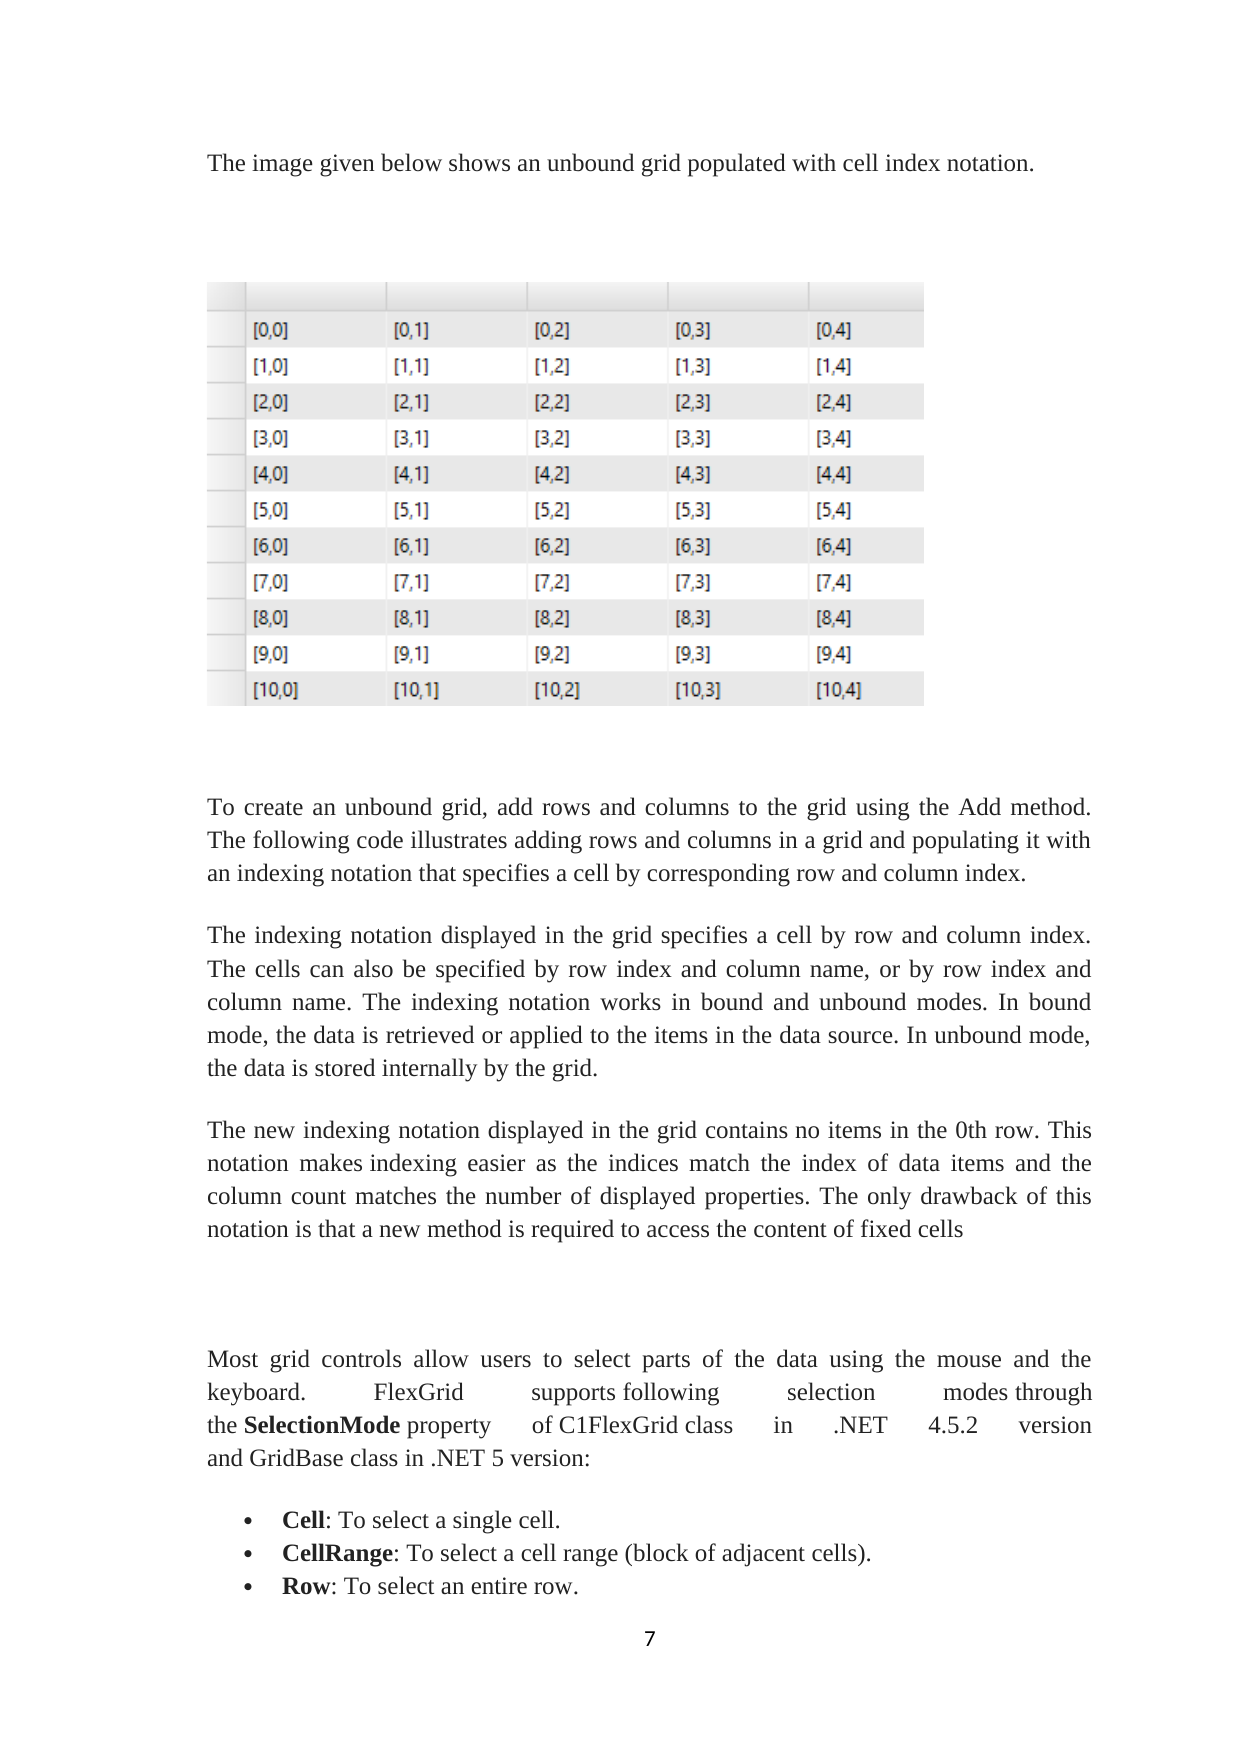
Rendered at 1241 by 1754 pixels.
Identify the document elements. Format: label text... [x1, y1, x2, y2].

text Most grid controls allow users to select parts of the data using the mouse and the keyboard. FlexGrid supports following selection modes through the SelectionMode property of C1FlexGrid class in .NET 4.5.2 version and GridBase class in .NET 5 version: [207, 1344, 1092, 1472]
list Cell: To select a single cell. [244, 1505, 1092, 1534]
text The indexing notation displayed in the grid specifies a cell by row and column index. The cells can also be specified by row index and column name, or by row index and column name. The indexing notation works in bound and unbound modes. In bound mode, the data is retrieved or applied to the items in the data source. In unbound mode, the data is stored internally by the grid. [207, 921, 1092, 1081]
text The image given below shows an unbound grid populated with cell index notation. [207, 148, 1092, 176]
text To create an unbound grid, add rows and columns to the grid using the Add method. The following code illustrates adding rows and columns in a grid and populating it with an indexing notation that specifies a cell by corresponding row and column index. [207, 792, 1092, 887]
picture [206, 282, 924, 706]
list CellRange: To select a cell range (block of adjacent cells). [244, 1538, 1092, 1567]
text The new indexing notation displayed in the grid contains no items in the 0th row. This notation makes indexing easier as the indices match the index of data items and the column count matches the number of displayed properties. The only drawback of this notation is that a new method is required to access the content of fixed cells [207, 1115, 1092, 1243]
list Row: To select an entire row. [244, 1571, 1092, 1600]
